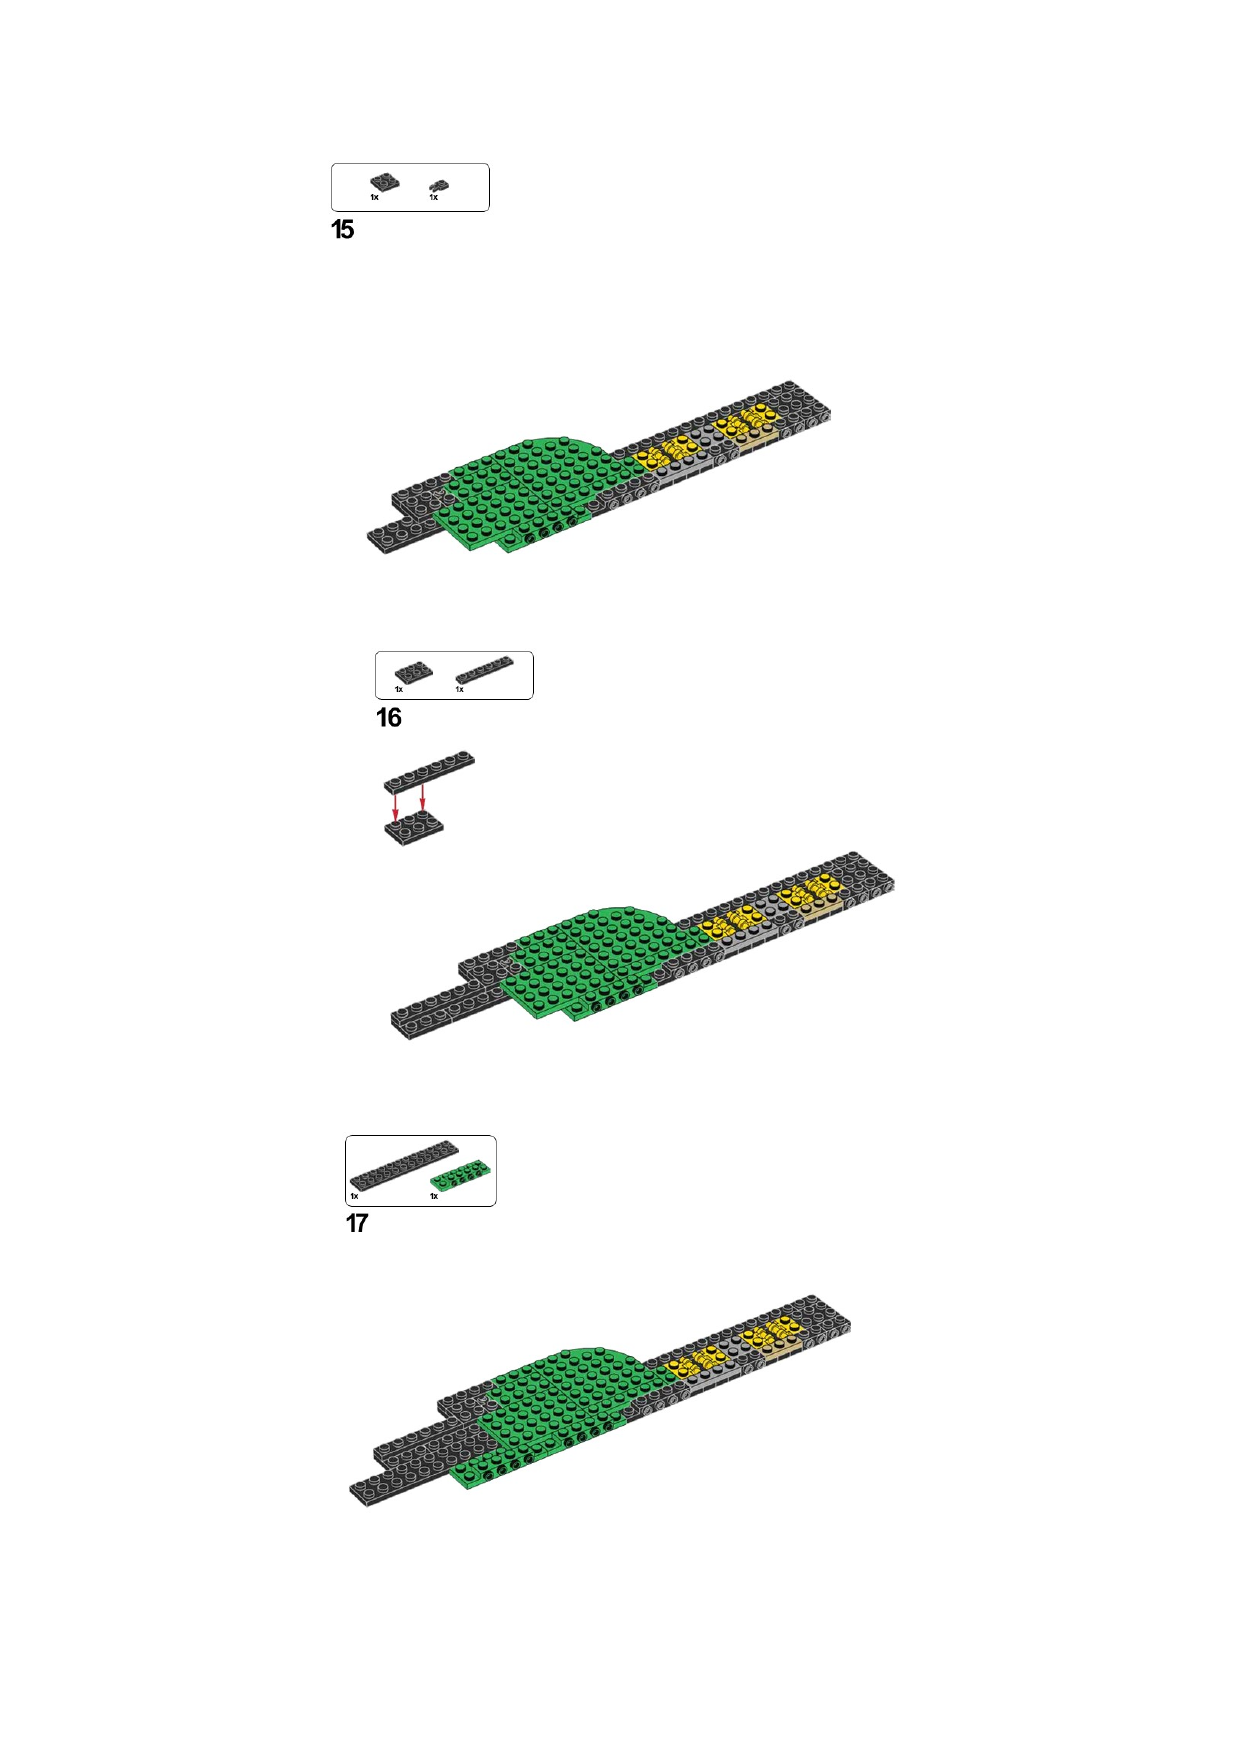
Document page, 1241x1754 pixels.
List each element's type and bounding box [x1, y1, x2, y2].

picture [315, 147, 925, 628]
picture [316, 635, 924, 1113]
picture [330, 1121, 910, 1577]
